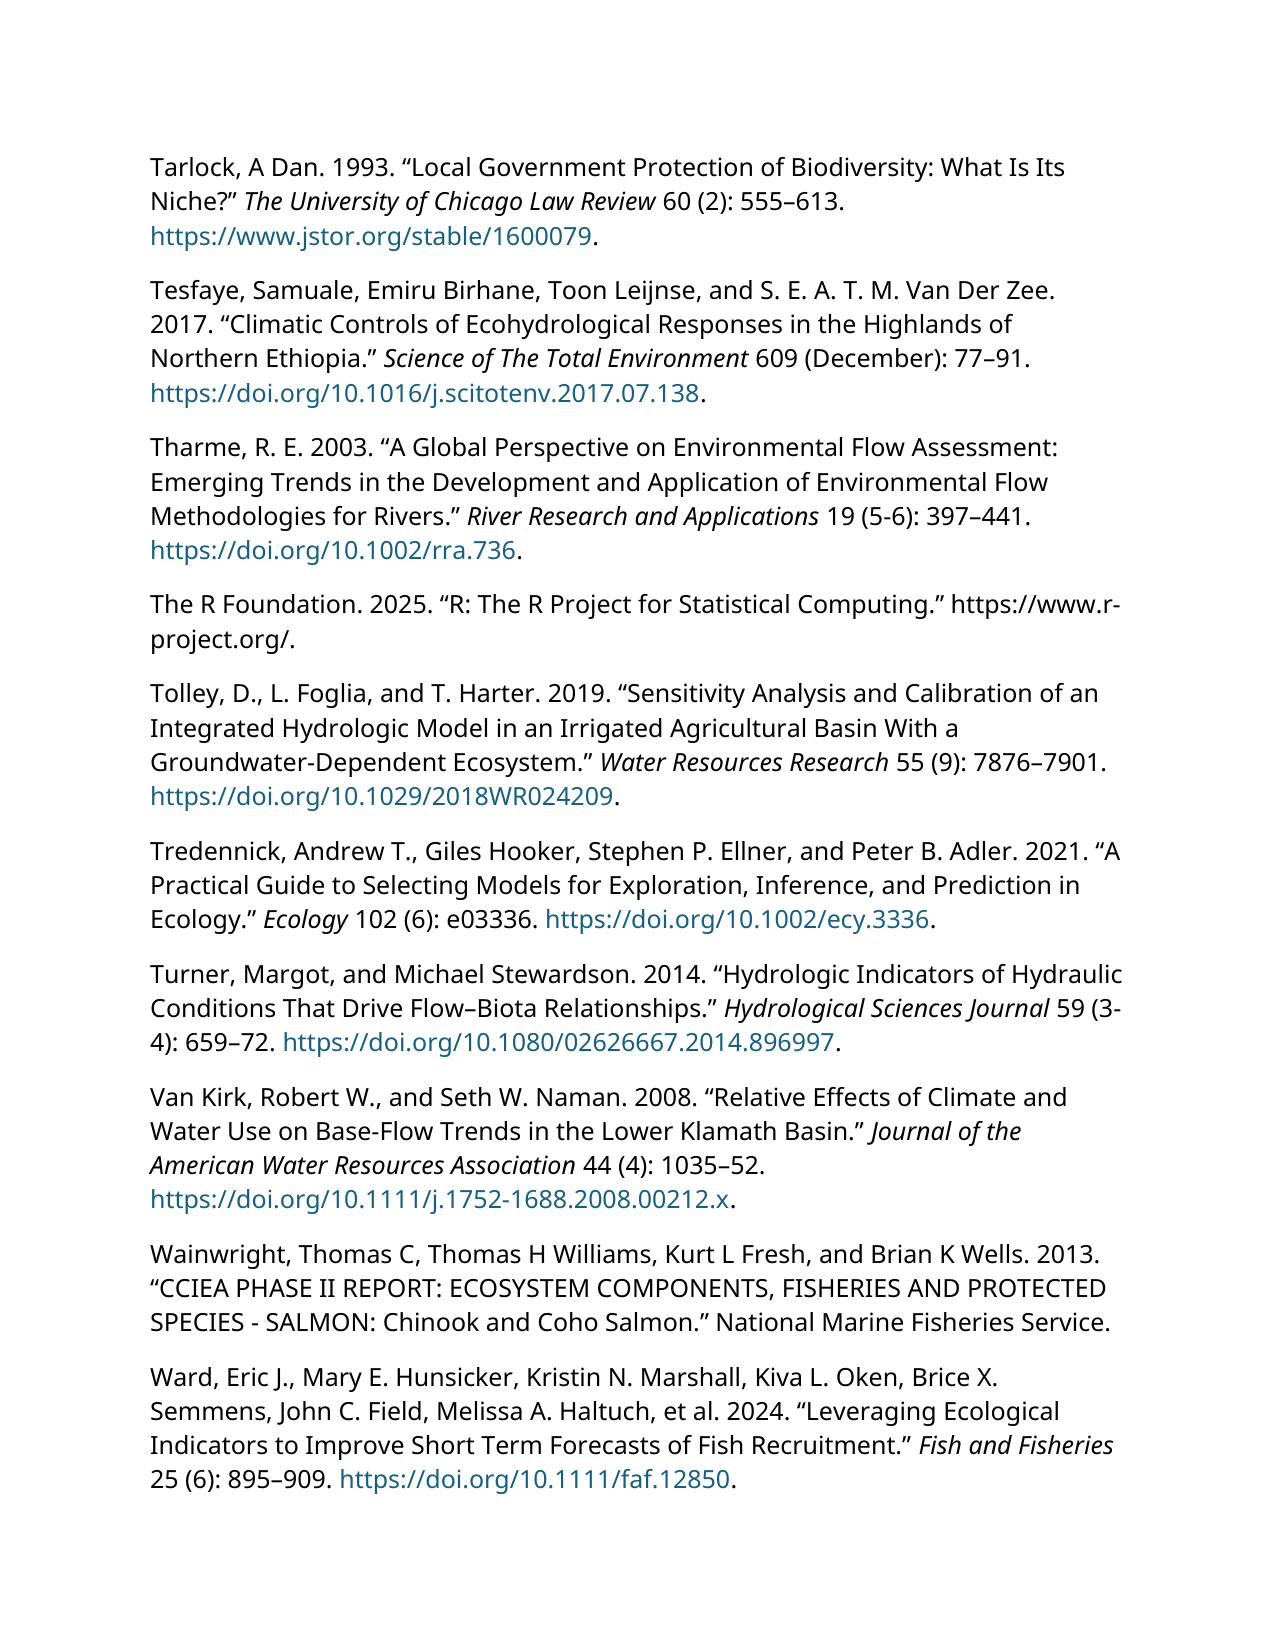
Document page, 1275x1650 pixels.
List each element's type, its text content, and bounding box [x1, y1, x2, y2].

text Tesfaye, Samuale, Emiru Birhane, Toon Leijnse, and S. E. A. T. M. Van Der Zee. 2017. “Climatic Controls of Ecohydrological Responses in the Highlands of Northern Ethiopia.” Science of The Total Environment 609 (December): 77–91. https://doi.org/10.1016/j.scitotenv.2017.07.138. [150, 273, 1125, 409]
text Tarlock, A Dan. 1993. “Local Government Protection of Biodiversity: What Is Its Niche?” The University of Chicago Law Review 60 (2): 555–613. https://www.jstor.org/stable/1600079. [150, 150, 1125, 252]
text The R Foundation. 2025. “R: The R Project for Statistical Computing.” https://www.r-project.org/. [150, 587, 1125, 655]
text Ward, Eric J., Mary E. Hunsicker, Kristin N. Marshall, Kiva L. Oken, Brice X. Semmens, John C. Field, Melissa A. Haltuch, et al. 2024. “Leveraging Ecological Indicators to Improve Short Term Forecasts of Fish Recruitment.” Fish and Fisheries 25 (6): 895–909. https://doi.org/10.1111/faf.12850. [150, 1359, 1125, 1496]
text Tharme, R. E. 2003. “A Global Perspective on Environmental Flow Assessment: Emerging Trends in the Development and Application of Environmental Flow Methodologies for Rivers.” River Research and Applications 19 (5-6): 397–441. https://doi.org/10.1002/rra.736. [150, 430, 1125, 566]
text Turner, Margot, and Michael Stewardson. 2014. “Hydrologic Indicators of Hydraulic Conditions That Drive Flow–Biota Relationships.” Hydrological Sciences Journal 59 (3-4): 659–72. https://doi.org/10.1080/02626667.2014.896997. [150, 956, 1125, 1058]
text Van Kirk, Robert W., and Seth W. Naman. 2008. “Relative Effects of Climate and Water Use on Base-Flow Trends in the Lower Klamath Basin.” Journal of the American Water Resources Association 44 (4): 1035–52. https://doi.org/10.1111/j.1752-1688.2008.00212.x. [150, 1079, 1125, 1216]
text Wainwright, Thomas C, Thomas H Williams, Kurt L Fresh, and Brian K Wells. 2013. “CCIEA PHASE II REPORT: ECOSYSTEM COMPONENTS, FISHERIES AND PROTECTED SPECIES - SALMON: Chinook and Coho Salmon.” National Marine Fisheries Service. [150, 1236, 1125, 1338]
text Tredennick, Andrew T., Giles Hooker, Stephen P. Ellner, and Peter B. Adler. 2021. “A Practical Guide to Selecting Models for Exploration, Inference, and Prediction in Ecology.” Ecology 102 (6): e03336. https://doi.org/10.1002/ecy.3336. [150, 833, 1125, 935]
text Tolley, D., L. Foglia, and T. Harter. 2019. “Sensitivity Analysis and Calibration of an Integrated Hydrologic Model in an Irrigated Agricultural Basin With a Groundwater-Dependent Ecosystem.” Water Resources Research 55 (9): 7876–7901. https://doi.org/10.1029/2018WR024209. [150, 676, 1125, 812]
